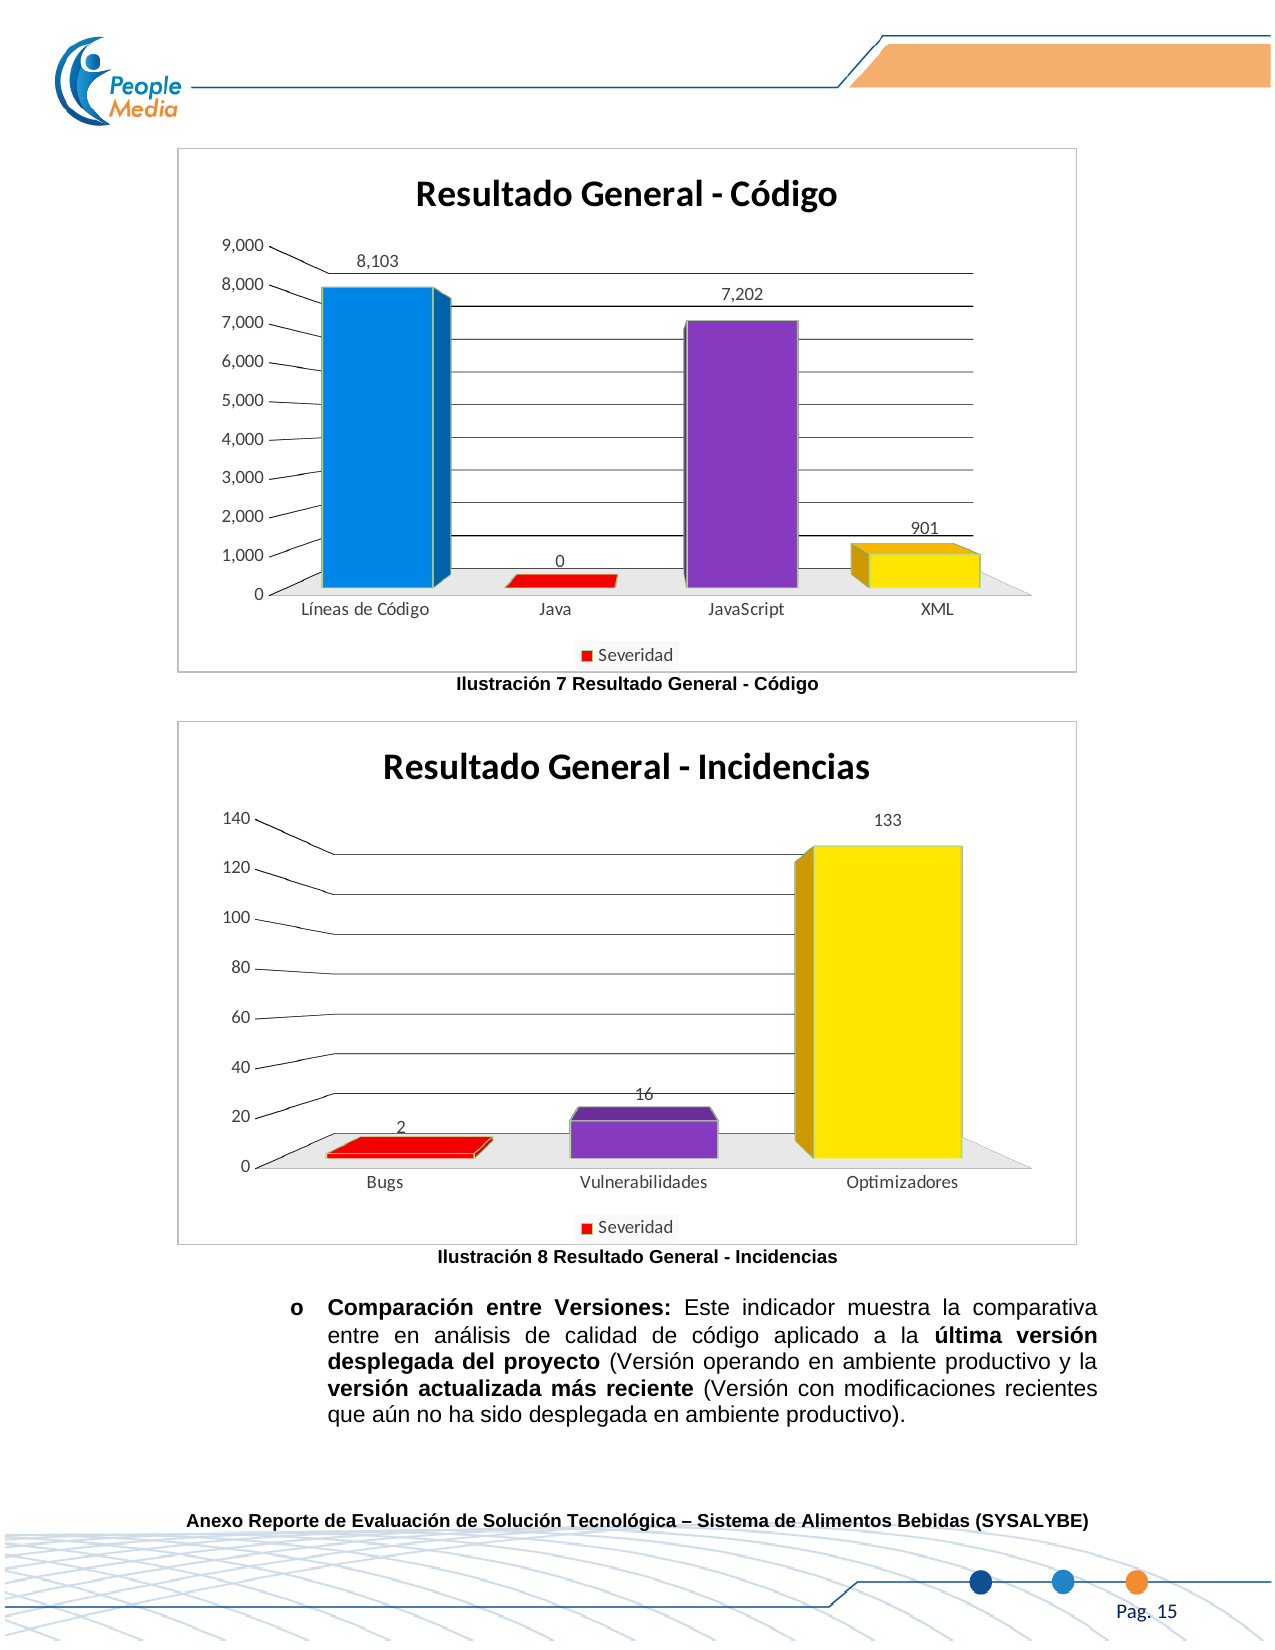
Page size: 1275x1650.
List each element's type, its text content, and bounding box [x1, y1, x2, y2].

picture [34, 14, 1271, 135]
list Comparación entre Versiones: Este indicador muestra la comparativa entre en análisis de calidad de código aplicado a la última versión desplegada del proyecto (Versión operando en ambiente productivo y la versión actualizada más reciente (Versión con modificaciones recientes que aún no ha sido desplegada en ambiente productivo). [290, 1293, 1098, 1427]
picture [4, 1507, 1272, 1641]
